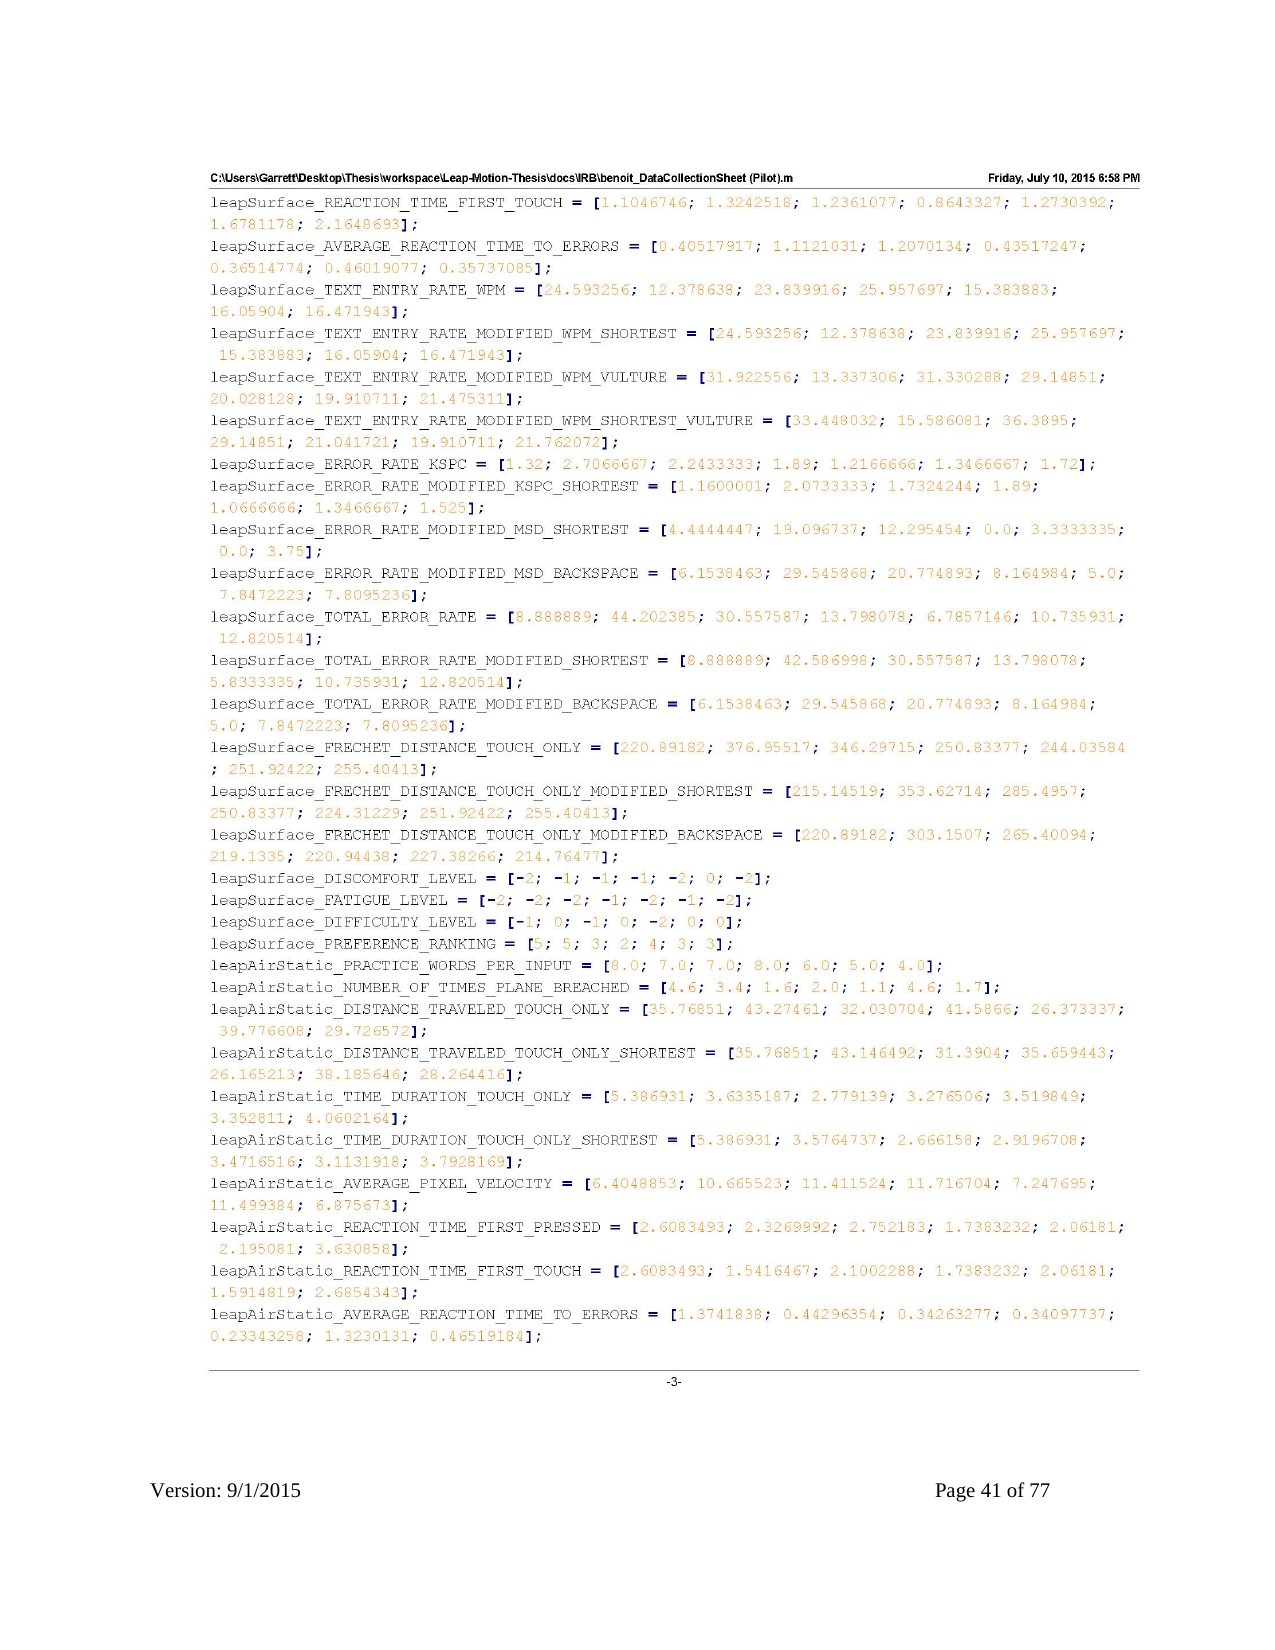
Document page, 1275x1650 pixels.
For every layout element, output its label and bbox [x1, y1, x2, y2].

picture [187, 150, 1161, 1411]
